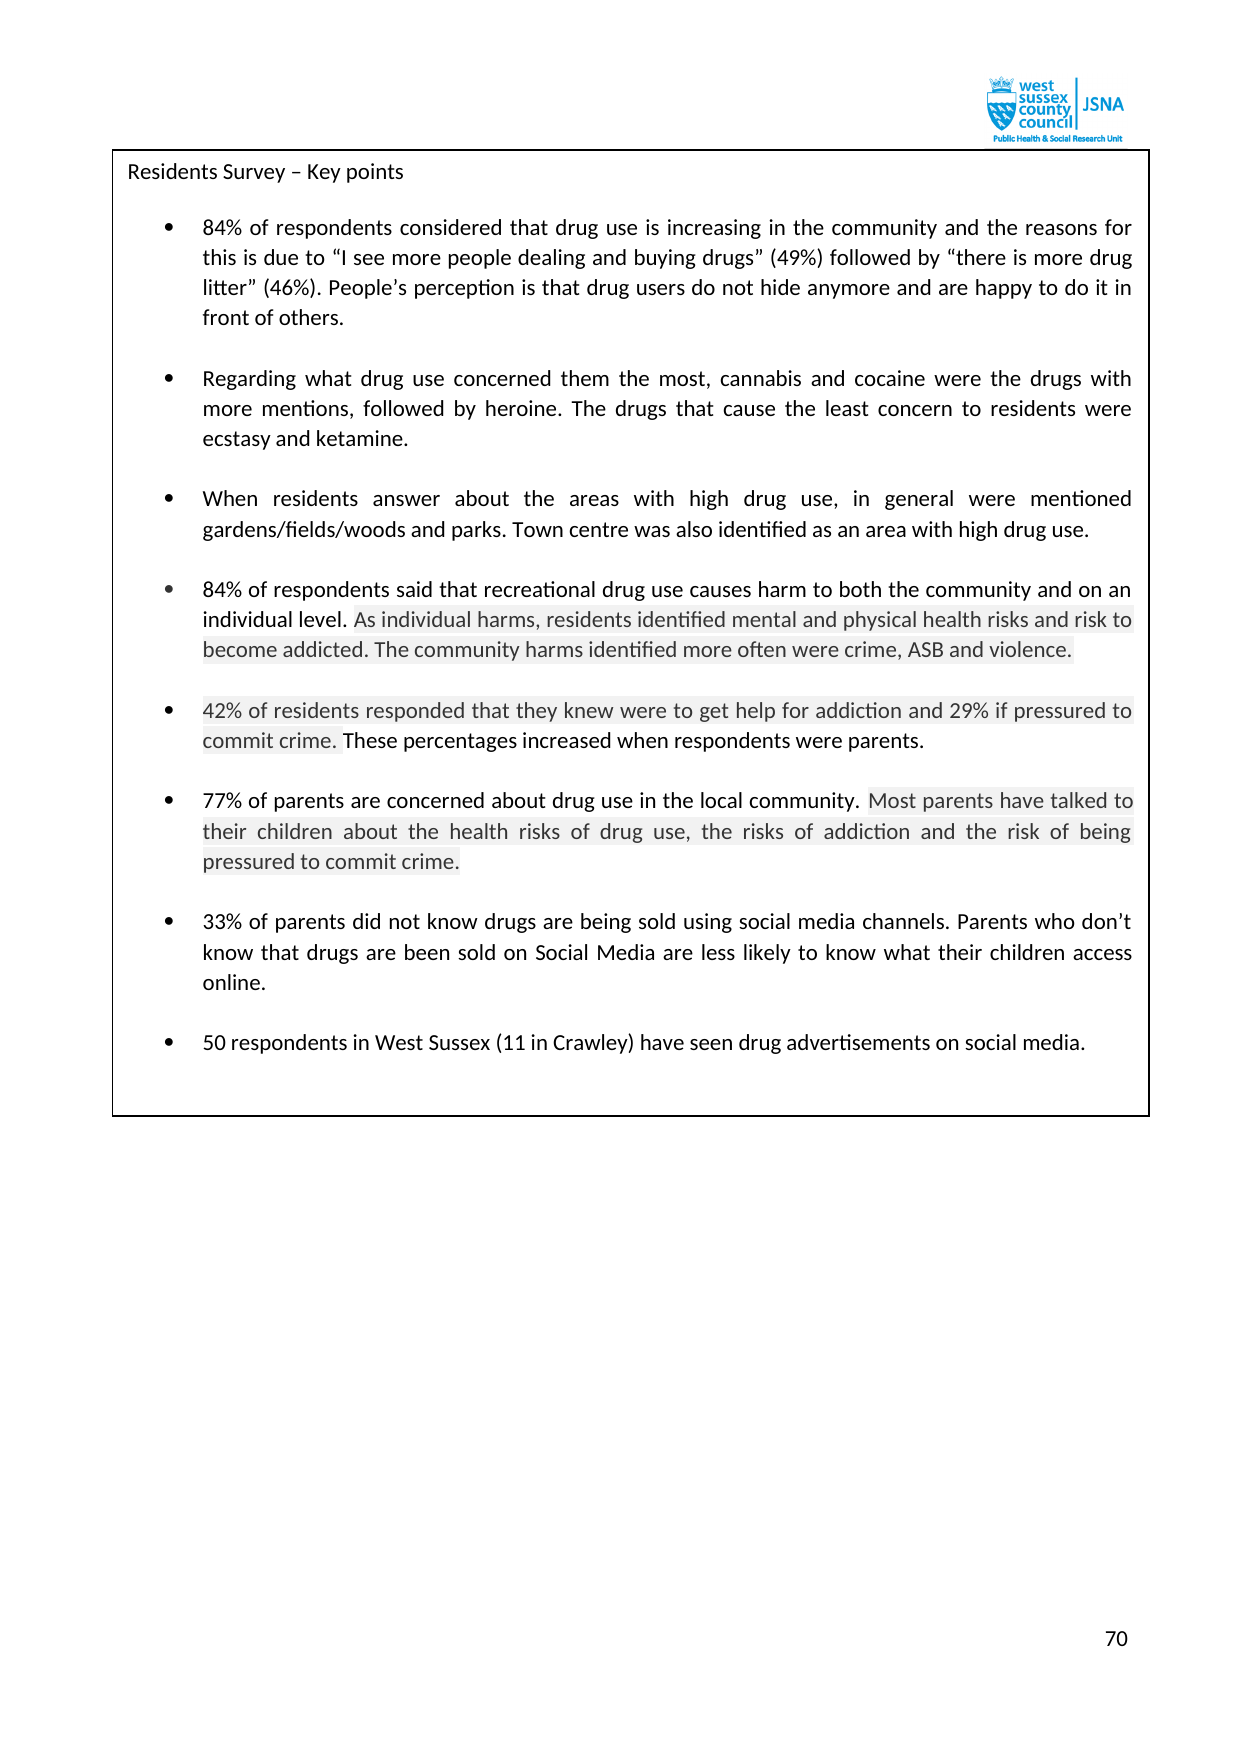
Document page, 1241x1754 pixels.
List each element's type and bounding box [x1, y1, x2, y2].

picture [981, 73, 1128, 149]
